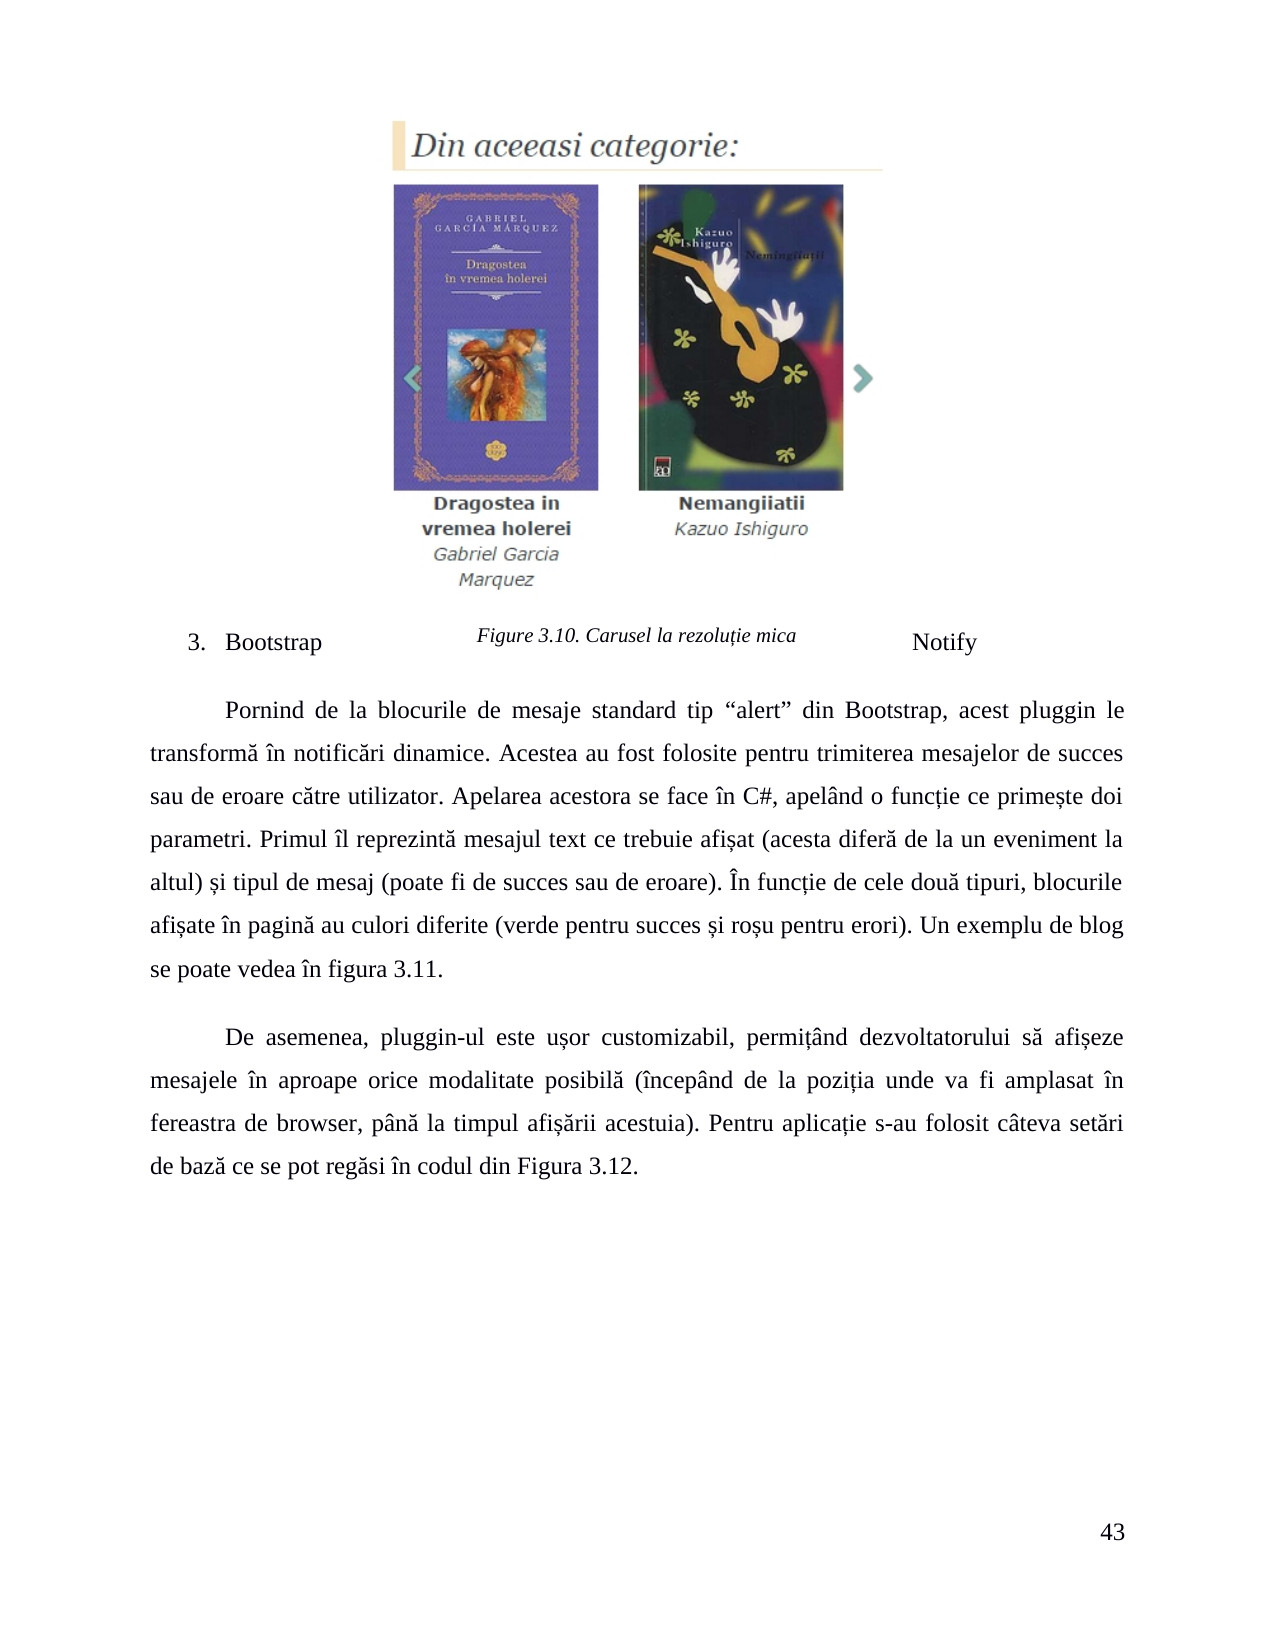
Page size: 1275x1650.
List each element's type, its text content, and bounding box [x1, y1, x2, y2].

list Bootstrap Notify [187, 627, 1125, 656]
text Pornind de la blocurile de mesaje standard tip “alert” din Bootstrap, acest pluggin le transformă în notificări dinamice. Acestea au fost folosite pentru trimiterea mesajelor de succes sau de eroare către utilizator. Apelarea acestora se face în C#, apelând o funcție ce primește doi parametri. Primul îl reprezintă mesajul text ce trebuie afișat (acesta diferă de la un eveniment la altul) și tipul de mesaj (poate fi de succes sau de eroare). În funcție de cele două tipuri, blocurile afișate în pagină au culori diferite (verde pentru succes și roșu pentru erori). Un exemplu de blog se poate vedea în figura 3.11. [150, 695, 1125, 982]
text De asemenea, pluggin-ul este ușor customizabil, permițând dezvoltatorului să afișeze mesajele în aproape orice modalitate posibilă (începând de la poziția unde va fi amplasat în fereastra de browser, până la timpul afișării acestuia). Pentru aplicație s-au folosit câteva setări de bază ce se pot regăsi în codul din Figura 3.12. [150, 1022, 1125, 1180]
picture [380, 111, 892, 613]
